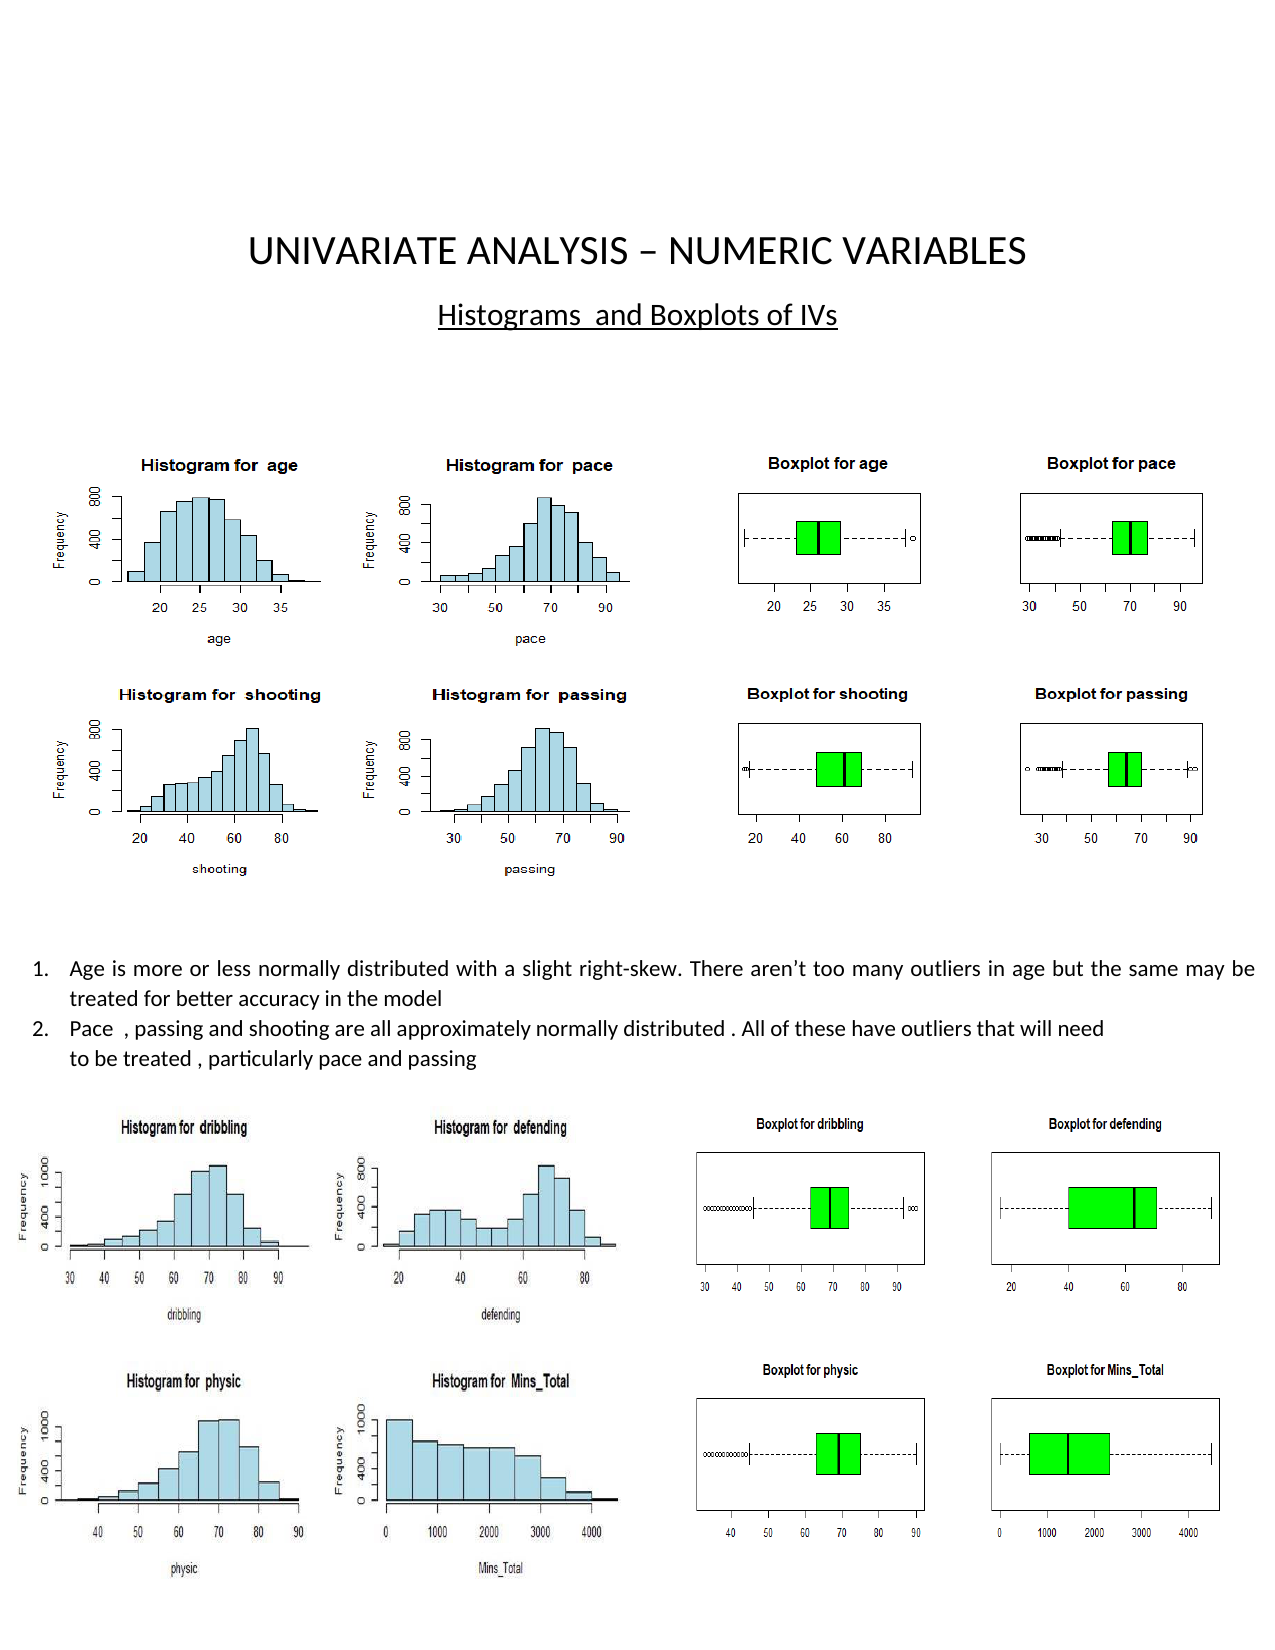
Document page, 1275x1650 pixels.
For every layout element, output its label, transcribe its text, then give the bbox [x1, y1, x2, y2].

text Histograms and Boxplots of IVs [150, 295, 1125, 333]
picture [17, 1091, 627, 1584]
picture [48, 432, 668, 892]
list Pace , passing and shooting are all approximately normally distributed . All of these have outliers that will need to be treated , particularly pace and passing [32, 1014, 1125, 1072]
text UNIVARIATE ANALYSIS – NUMERIC VARIABLES [150, 224, 1125, 275]
picture [652, 1092, 1242, 1584]
list Age is more or less normally distributed with a slight right-skew. There aren’t too many outliers in age but the same may be treated for better accuracy in the model [32, 954, 1257, 1012]
picture [672, 430, 1237, 892]
